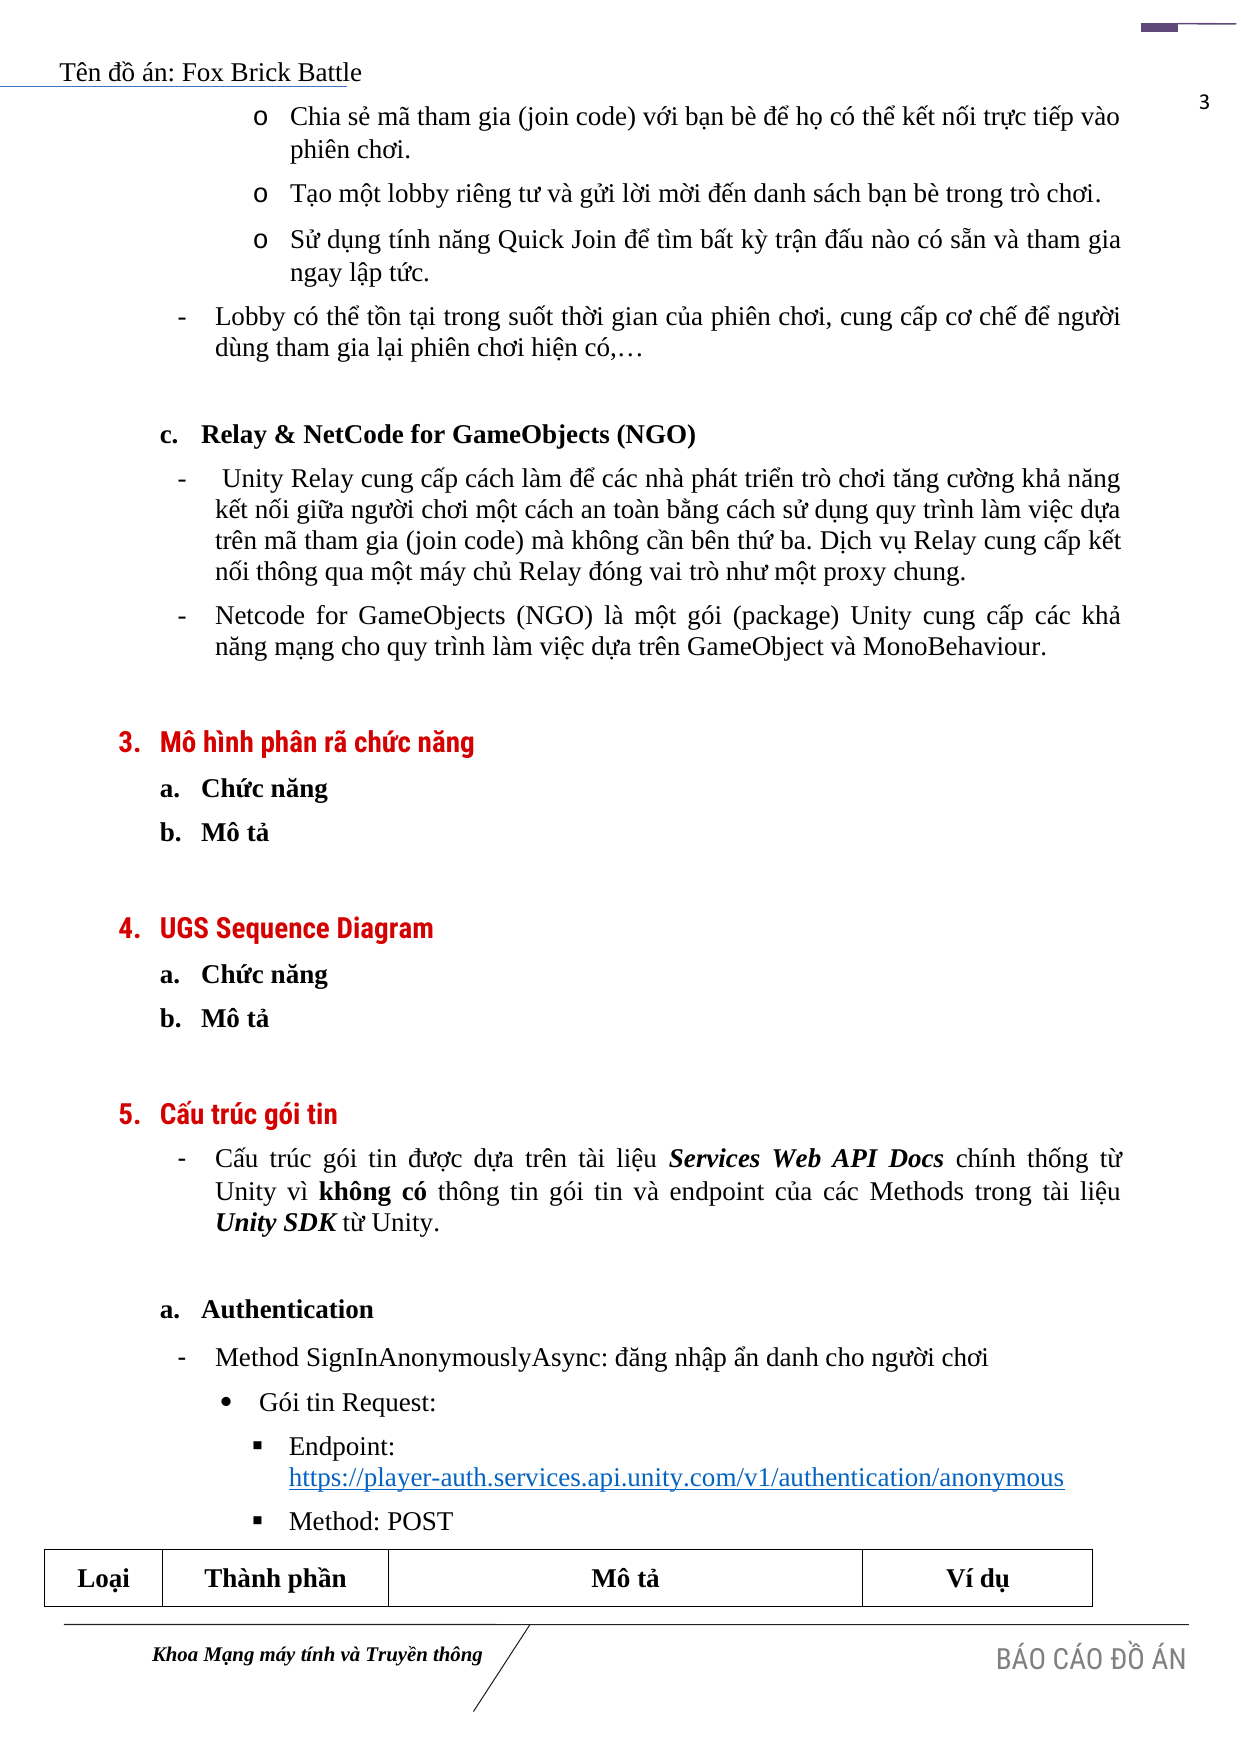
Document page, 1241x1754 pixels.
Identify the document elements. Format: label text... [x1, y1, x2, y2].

subtitle Chức năng [159, 958, 1122, 989]
subtitle Cấu trúc gói tin [118, 1098, 1122, 1132]
list Tạo một lobby riêng tư và gửi lời mời đến danh sách bạn bè trong trò chơi. [252, 177, 1122, 210]
list Endpoint: https://player-auth.services.api.unity.com/v1/authentication/anonymous [251, 1430, 1122, 1493]
list Gói tin Request: [221, 1386, 1122, 1418]
subtitle Authentication [159, 1293, 1122, 1324]
list Unity Relay cung cấp cách làm để các nhà phát triển trò chơi tăng cường khả năng kết nối giữa người chơi một cách an toàn bằng cách sử dụng quy trình làm việc dựa trên mã tham gia (join code) mà không cần bên thứ ba. Dịch vụ Relay cung cấp kết nối thông qua một máy chủ Relay đóng vai trò như một proxy chung. [177, 462, 1122, 587]
list Method: POST [251, 1505, 1122, 1536]
subtitle Mô tả [159, 816, 1122, 847]
subtitle Chức năng [159, 772, 1122, 804]
subtitle UGS Sequence Diagram [118, 912, 1122, 946]
subtitle Relay & NetCode for GameObjects (NGO) [159, 418, 1122, 449]
subtitle Mô hình phân rã chức năng [118, 726, 1122, 760]
list Netcode for GameObjects (NGO) là một gói (package) Unity cung cấp các khả năng mạng cho quy trình làm việc dựa trên GameObject và MonoBehaviour. [177, 599, 1122, 661]
list Lobby có thể tồn tại trong suốt thời gian của phiên chơi, cung cấp cơ chế để người dùng tham gia lại phiên chơi hiện có,… [177, 300, 1122, 362]
table_header Ví dụ [863, 1550, 1092, 1606]
table_header Loại [45, 1550, 162, 1606]
table_header Mô tả [389, 1550, 862, 1606]
table_header Thành phần [163, 1550, 388, 1606]
subtitle Mô tả [159, 1002, 1122, 1033]
list Cấu trúc gói tin được dựa trên tài liệu Services Web API Docs chính thống từ Unity vì không có thông tin gói tin và endpoint của các Methods trong tài liệu Unity SDK từ Unity. [177, 1138, 1122, 1237]
list Chia sẻ mã tham gia (join code) với bạn bè để họ có thể kết nối trực tiếp vào phiên chơi. [252, 100, 1122, 164]
list Sử dụng tính năng Quick Join để tìm bất kỳ trận đấu nào có sẵn và tham gia ngay lập tức. [252, 223, 1122, 287]
list Method SignInAnonymouslyAsync: đăng nhập ẩn danh cho người chơi [177, 1337, 1122, 1374]
